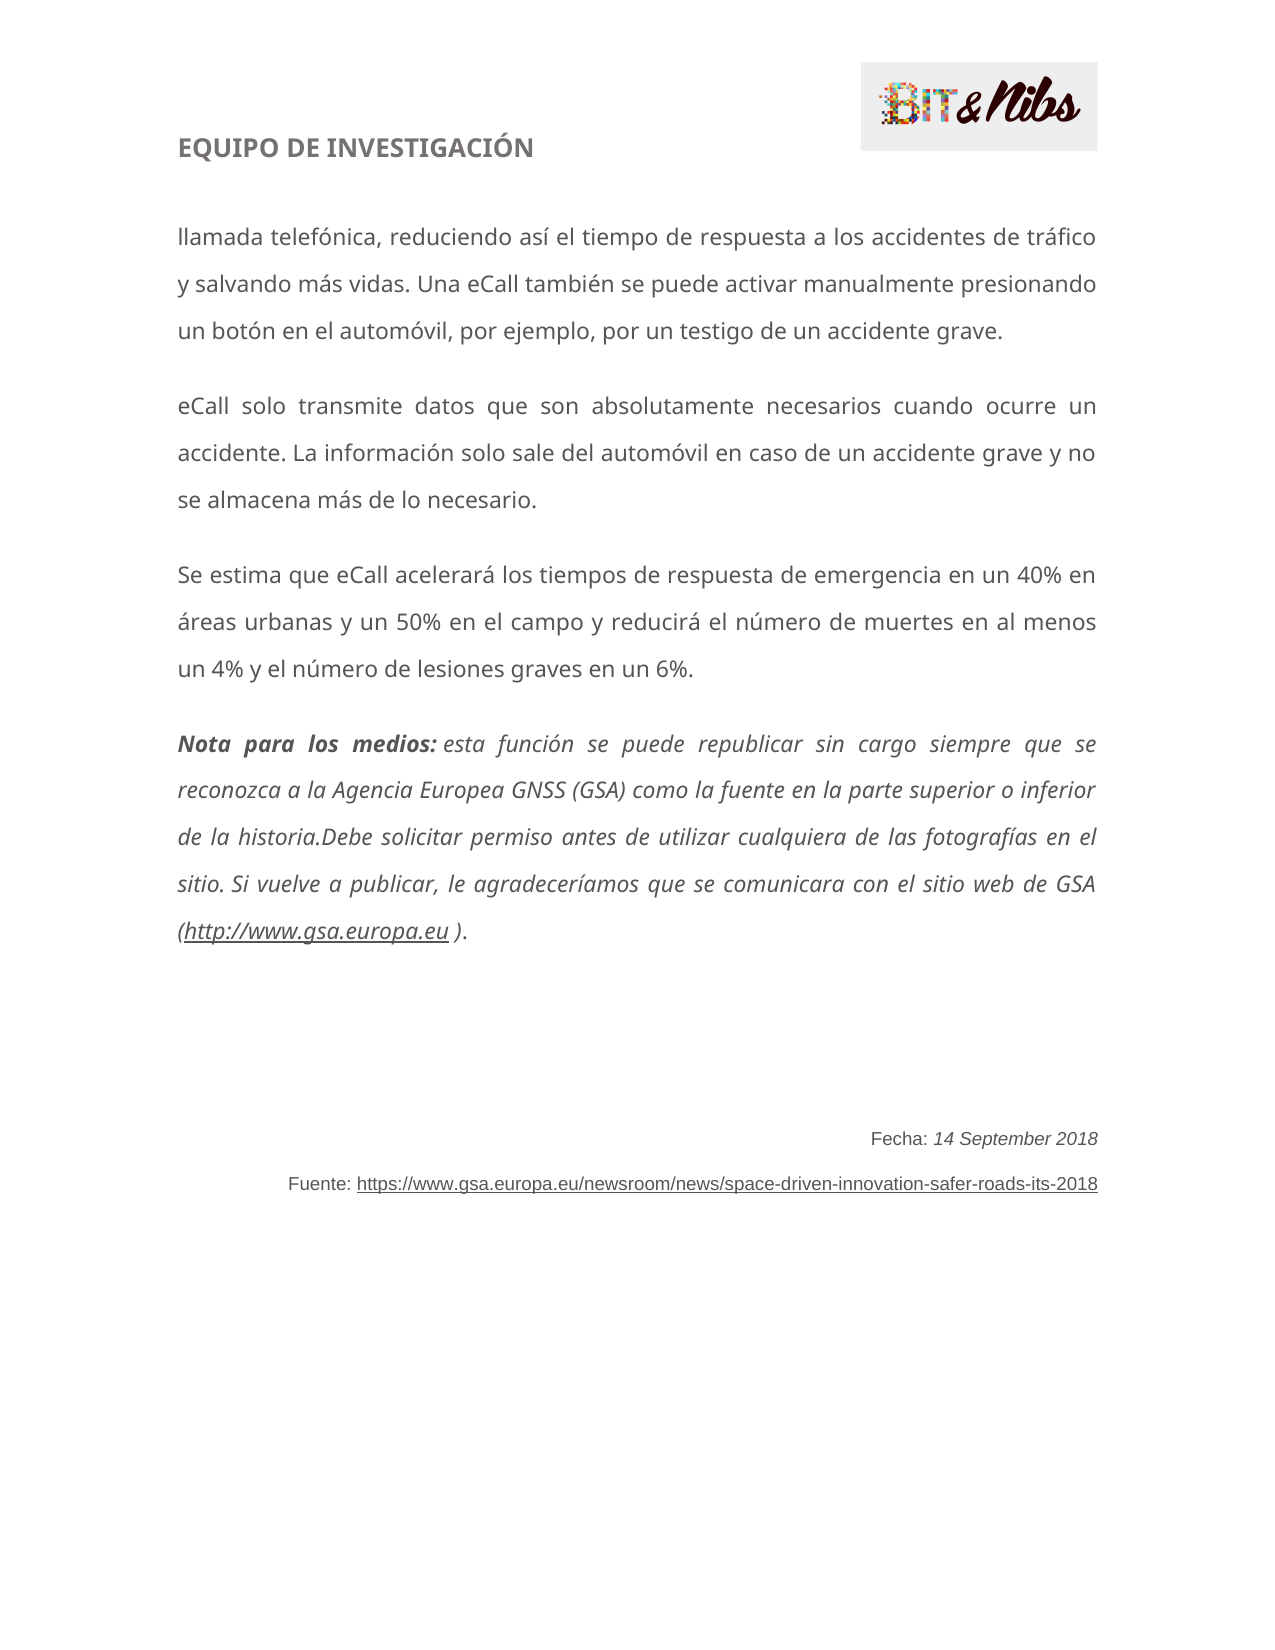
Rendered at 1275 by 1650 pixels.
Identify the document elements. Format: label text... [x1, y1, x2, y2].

text eCall solo transmite datos que son absolutamente necesarios cuando ocurre un accidente. La información solo sale del automóvil en caso de un accidente grave y no se almacena más de lo necesario. [177, 390, 1098, 515]
text Fecha: 14 September 2018 [177, 1127, 1098, 1149]
text Fuente: https://www.gsa.europa.eu/newsroom/news/space-driven-innovation-safer-roads-its-2018 [177, 1173, 1098, 1194]
picture [860, 62, 1098, 151]
text Nota para los medios: esta función se puede republicar sin cargo siempre que se reconozca a la Agencia Europea GNSS (GSA) como la fuente en la parte superior o inferior de la historia.Debe solicitar permiso antes de utilizar cualquiera de las fotografías en el sitio. Si vuelve a publicar, le agradeceríamos que se comunicara con el sitio web de GSA (http://www.gsa.europa.eu ). [177, 728, 1098, 946]
text Se estima que eCall acelerará los tiempos de respuesta de emergencia en un 40% en áreas urbanas y un 50% en el campo y reducirá el número de muertes en al menos un 4% y el número de lesiones graves en un 6%. [177, 559, 1098, 684]
